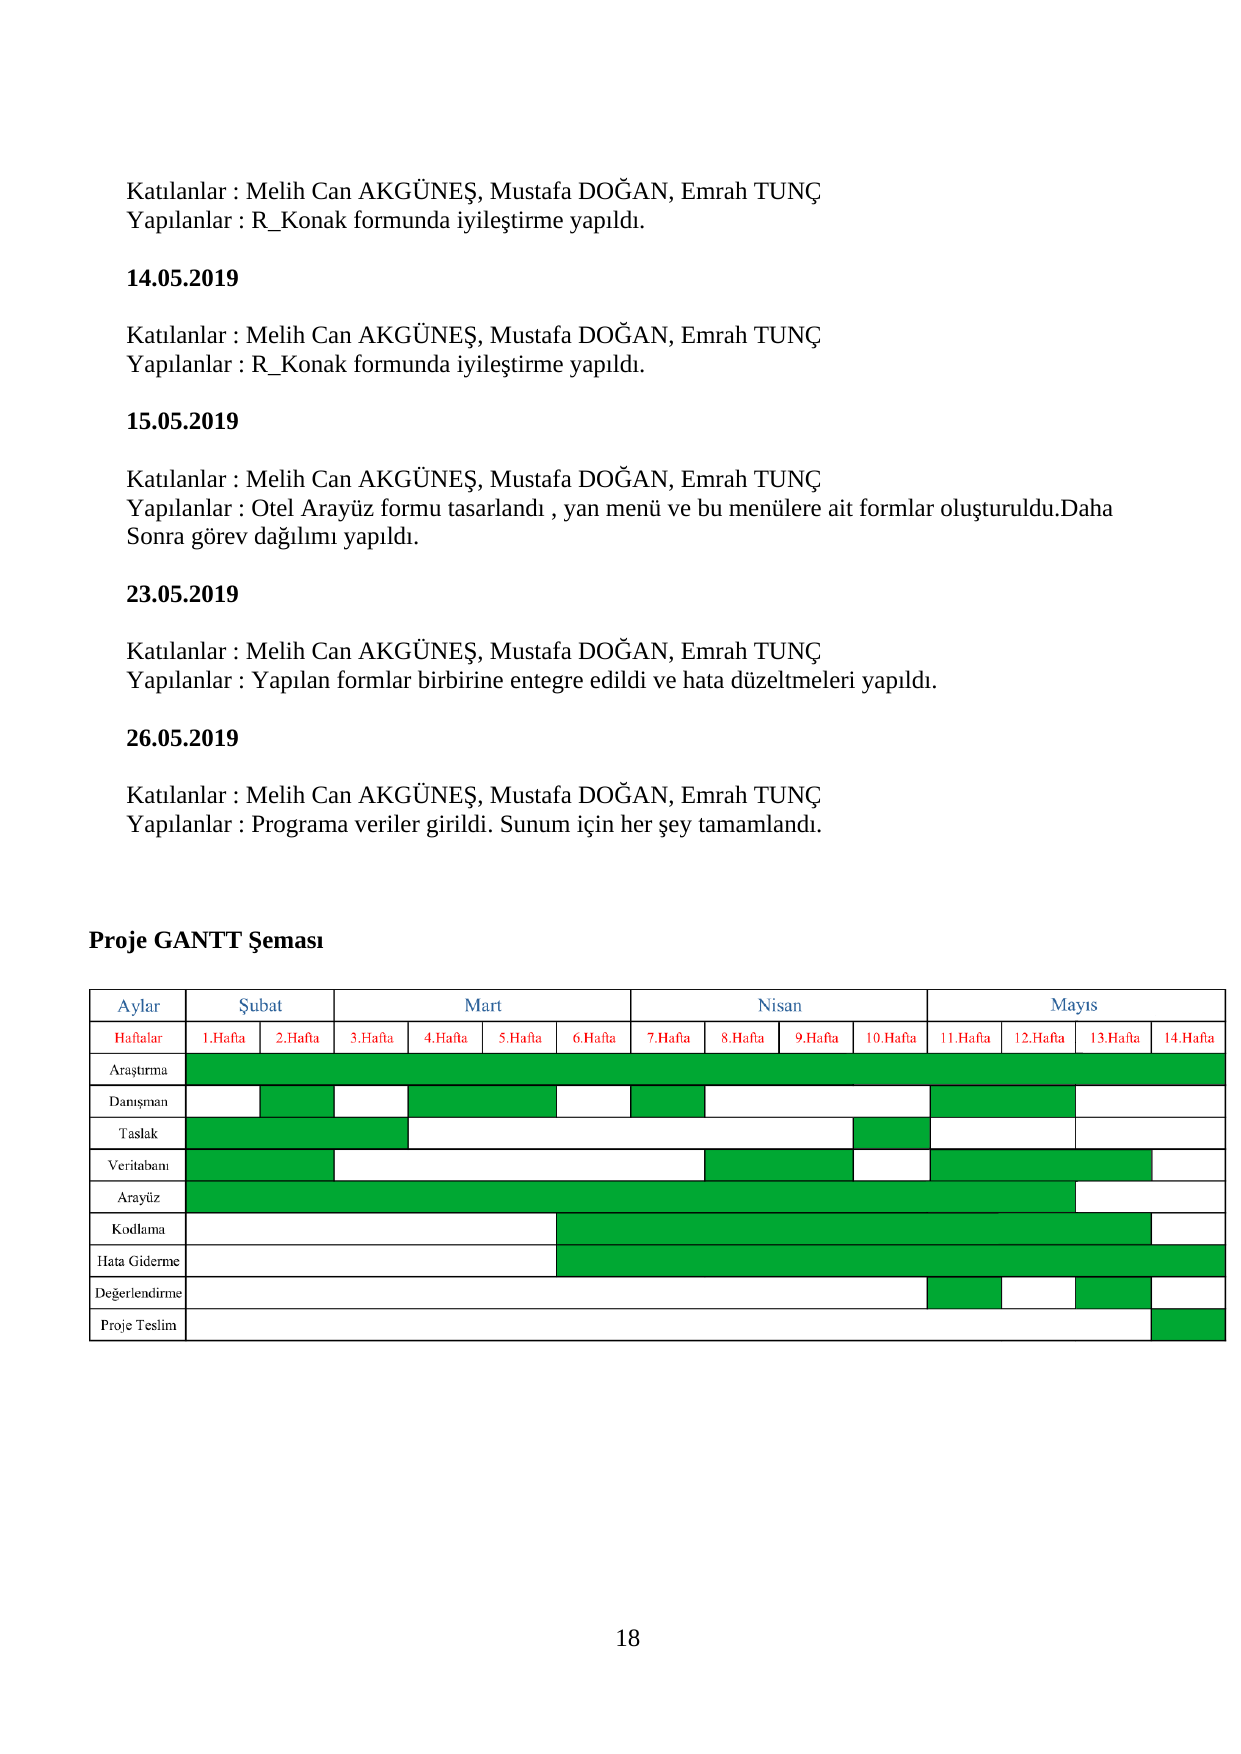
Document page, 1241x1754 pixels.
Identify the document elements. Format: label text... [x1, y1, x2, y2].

text 14.05.2019 [126, 263, 1167, 291]
text Yapılanlar : R_Konak formunda iyileştirme yapıldı. [126, 349, 1167, 378]
text Yapılanlar : Yapılan formlar birbirine entegre edildi ve hata düzeltmeleri yapıldı. [126, 665, 1167, 694]
picture [88, 987, 1230, 1344]
text Katılanlar : Melih Can AKGÜNEŞ, Mustafa DOĞAN, Emrah TUNÇ [126, 464, 1167, 493]
text Yapılanlar : Otel Arayüz formu tasarlandı , yan menü ve bu menülere ait formlar oluşturuldu.Daha Sonra görev dağılımı yapıldı. [126, 493, 1167, 550]
text 15.05.2019 [126, 406, 1167, 435]
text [126, 176, 1167, 205]
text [126, 320, 1167, 349]
text Katılanlar : Melih Can AKGÜNEŞ, Mustafa DOĞAN, Emrah TUNÇ [126, 780, 1167, 809]
text 26.05.2019 [126, 723, 1167, 751]
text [126, 205, 1167, 234]
text Proje GANTT Şeması [89, 925, 1167, 954]
text Yapılanlar : Programa veriler girildi. Sunum için her şey tamamlandı. [126, 809, 1167, 838]
text Katılanlar : Melih Can AKGÜNEŞ, Mustafa DOĞAN, Emrah TUNÇ [126, 636, 1167, 665]
text 23.05.2019 [126, 579, 1167, 608]
